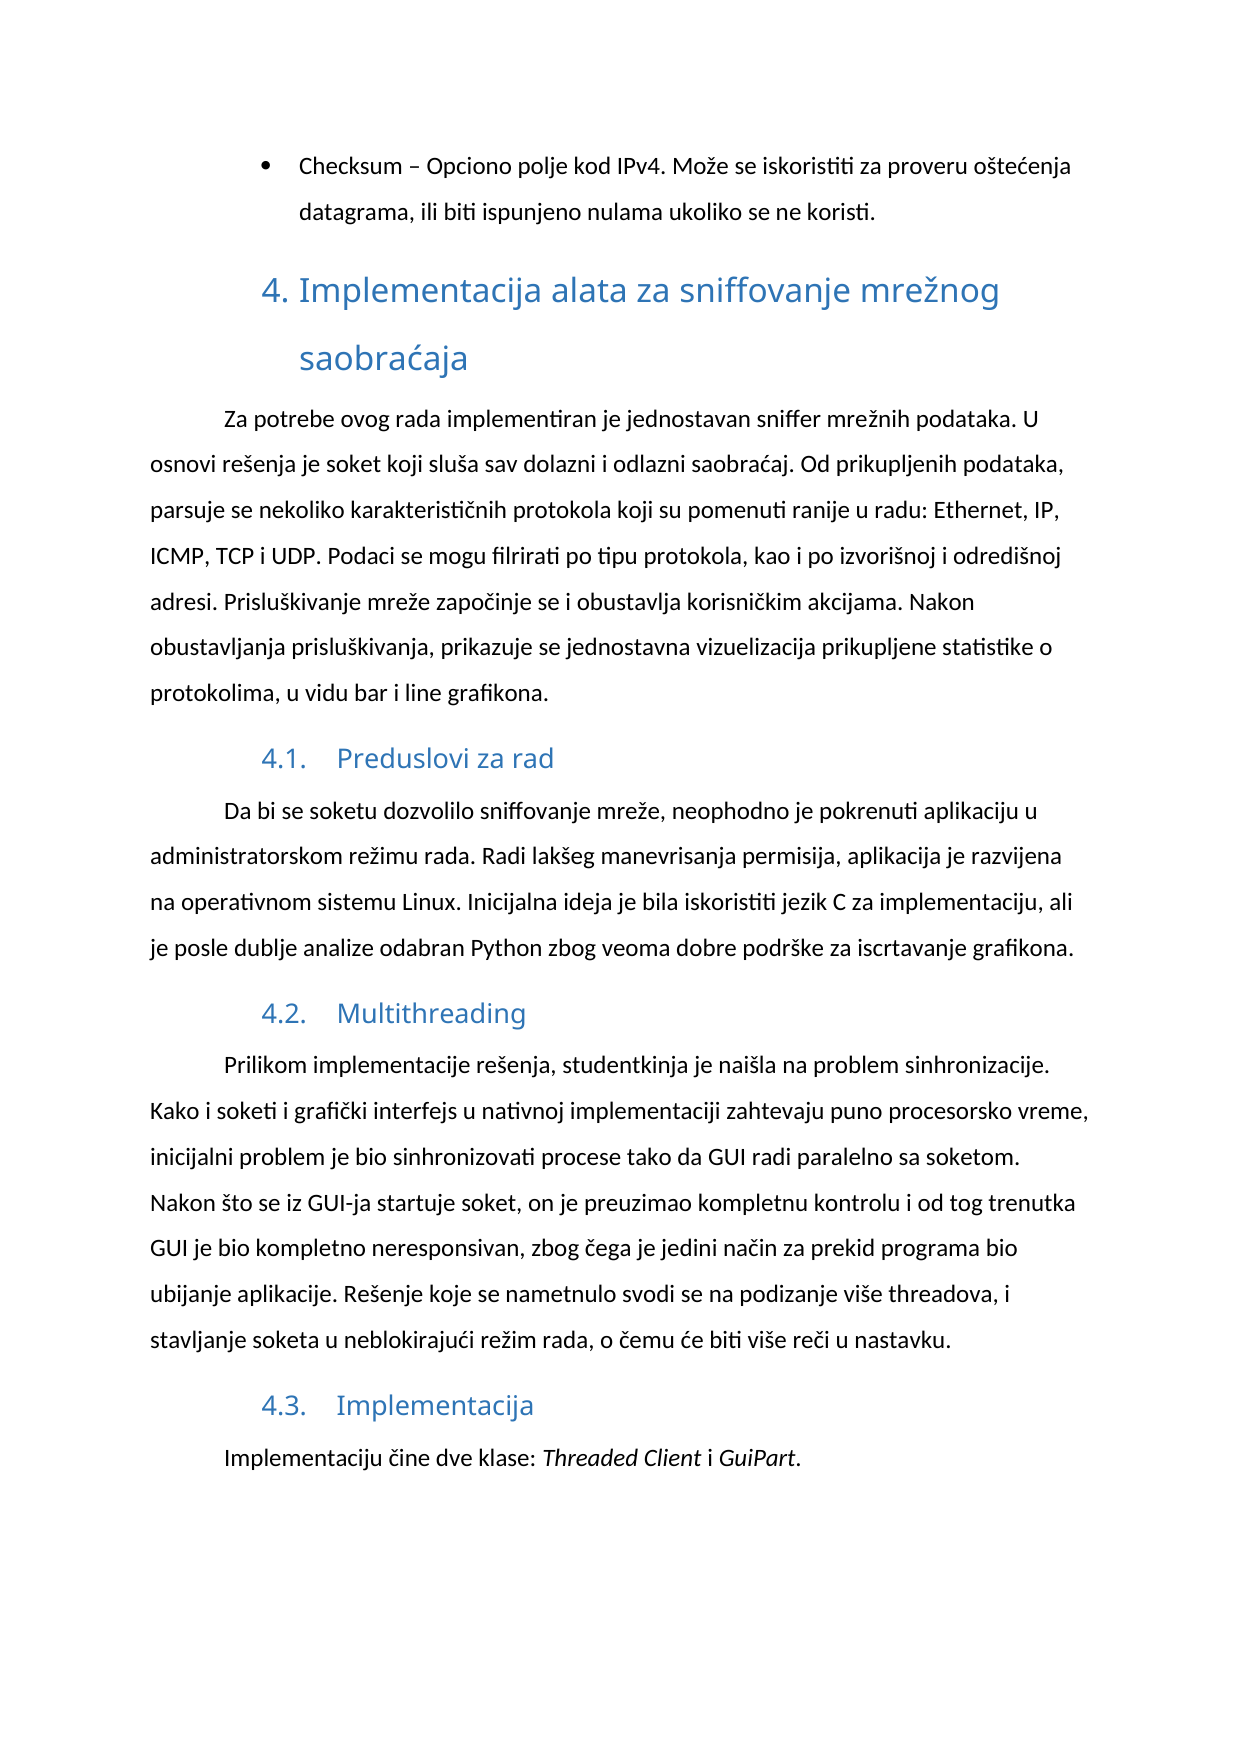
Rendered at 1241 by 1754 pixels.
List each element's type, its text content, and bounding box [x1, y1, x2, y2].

text Implementaciju čine dve klase: Threaded Client i GuiPart. [150, 1442, 1090, 1472]
text Za potrebe ovog rada implementiran je jednostavan sniffer mrežnih podataka. U osnovi rešenja je soket koji sluša sav dolazni i odlazni saobraćaj. Od prikupljenih podataka, parsuje se nekoliko karakterističnih protokola koji su pomenuti ranije u radu: Ethernet, IP, ICMP, TCP i UDP. Podaci se mogu filrirati po tipu protokola, kao i po izvorišnoj i odredišnoj adresi. Prisluškivanje mreže započinje se i obustavlja korisničkim akcijama. Nakon obustavljanja prisluškivanja, prikazuje se jednostavna vizuelizacija prikupljene statistike o protokolima, u vidu bar i line grafikona. [150, 403, 1090, 708]
subtitle Preduslovi za rad [261, 739, 1090, 776]
subtitle Implementacija [261, 1386, 1090, 1423]
subtitle Multithreading [261, 994, 1090, 1031]
text Da bi se soketu dozvolilo sniffovanje mreže, neophodno je pokrenuti aplikaciju u administratorskom režimu rada. Radi lakšeg manevrisanja permisija, aplikacija je razvijena na operativnom sistemu Linux. Inicijalna ideja je bila iskoristiti jezik C za implementaciju, ali je posle dublje analize odabran Python zbog veoma dobre podrške za iscrtavanje grafikona. [150, 795, 1090, 962]
subtitle Implementacija alata za sniffovanje mrežnog saobraćaja [261, 266, 1090, 380]
list Checksum – Opciono polje kod IPv4. Može se iskoristiti za proveru oštećenja datagrama, ili biti ispunjeno nulama ukoliko se ne koristi. [261, 150, 1090, 226]
text Prilikom implementacije rešenja, studentkinja je naišla na problem sinhronizacije. Kako i soketi i grafički interfejs u nativnoj implementaciji zahtevaju puno procesorsko vreme, inicijalni problem je bio sinhronizovati procese tako da GUI radi paralelno sa soketom. Nakon što se iz GUI-ja startuje soket, on je preuzimao kompletnu kontrolu i od tog trenutka GUI je bio kompletno neresponsivan, zbog čega je jedini način za prekid programa bio ubijanje aplikacije. Rešenje koje se nametnulo svodi se na podizanje više threadova, i stavljanje soketa u neblokirajući režim rada, o čemu će biti više reči u nastavku. [150, 1050, 1090, 1354]
